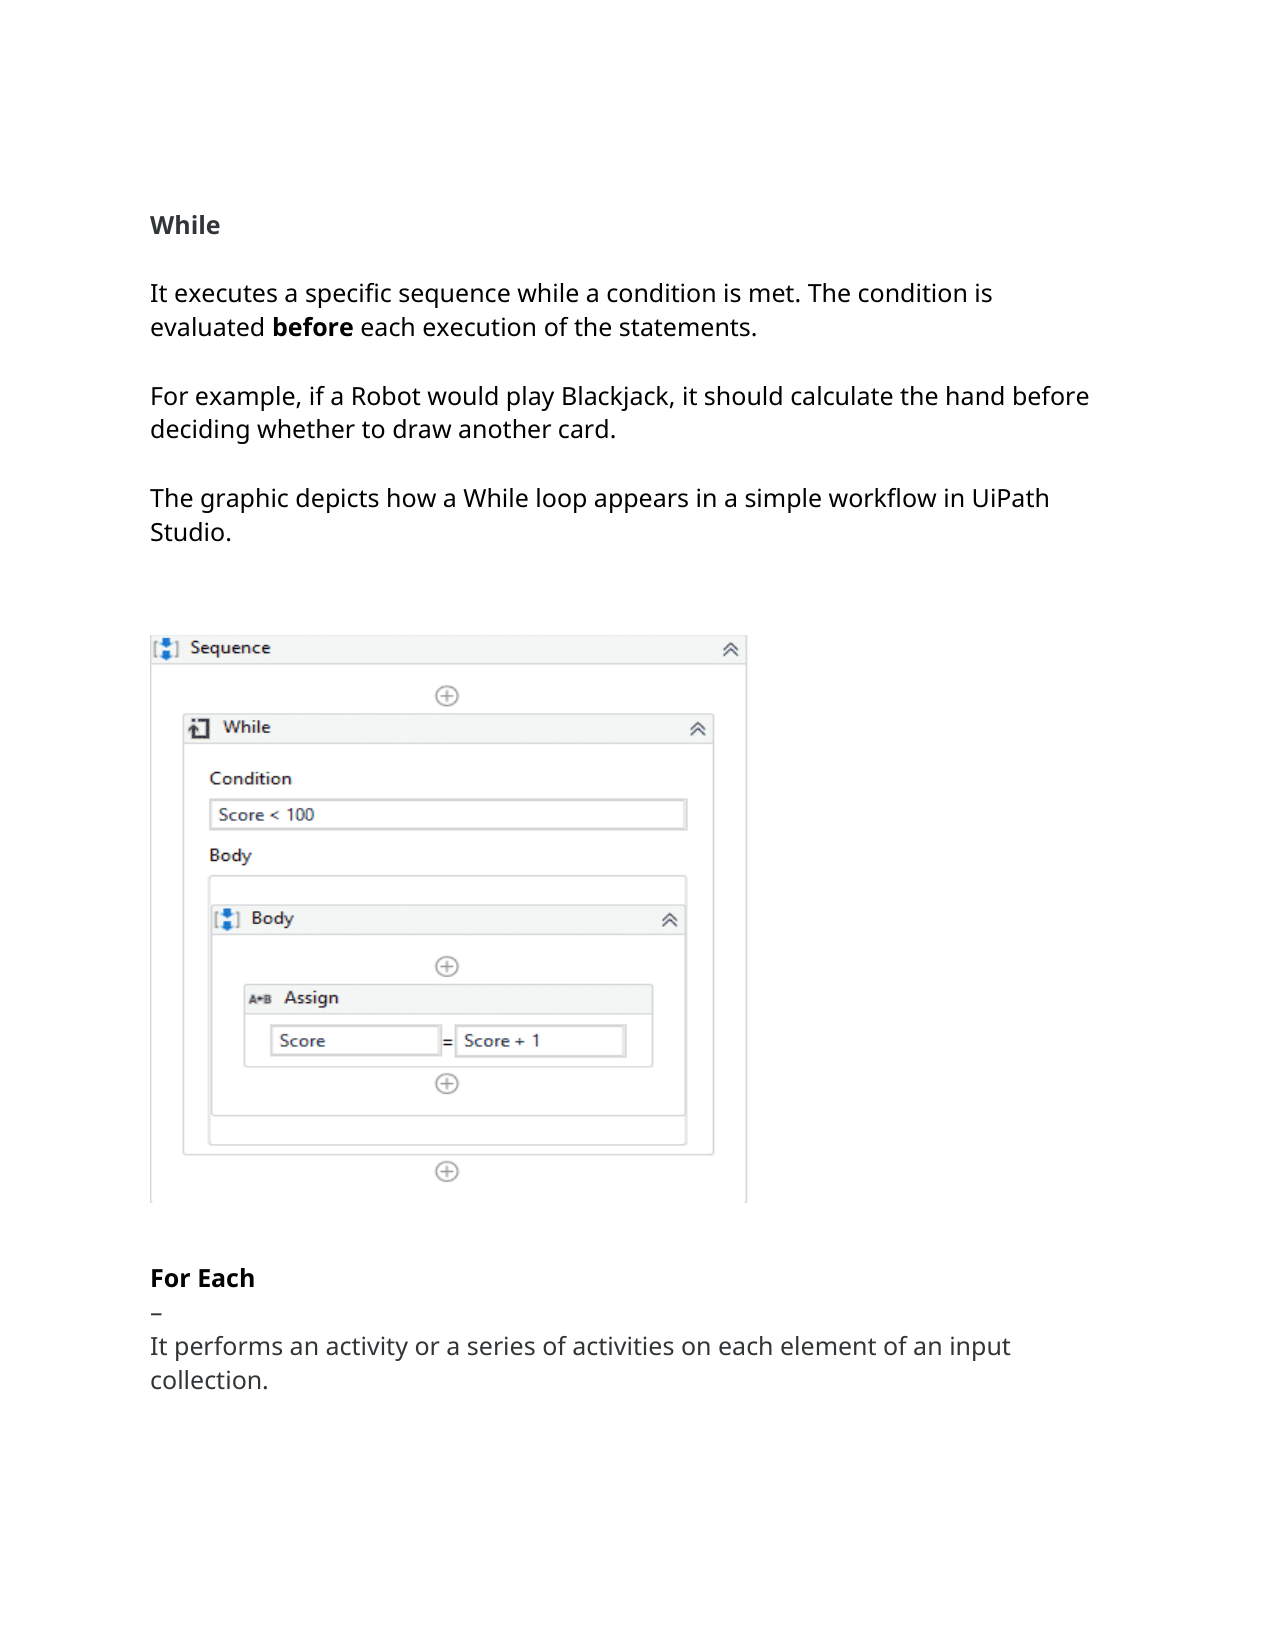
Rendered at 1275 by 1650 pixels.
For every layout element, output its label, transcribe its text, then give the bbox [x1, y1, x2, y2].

picture [150, 635, 749, 1203]
text For example, if a Robot would play Blackjack, it should calculate the hand before deciding whether to draw another card. [150, 378, 1125, 446]
text – [150, 1294, 1125, 1328]
text The graphic depicts how a While loop appears in a simple workflow in UiPath Studio. [150, 480, 1125, 548]
text It performs an activity or a series of activities on each element of an input collection. [150, 1328, 1125, 1397]
text For Each [150, 1260, 1125, 1294]
text While [150, 208, 1125, 242]
text It executes a specific sequence while a condition is met. The condition is evaluated before each execution of the statements. [150, 276, 1125, 344]
